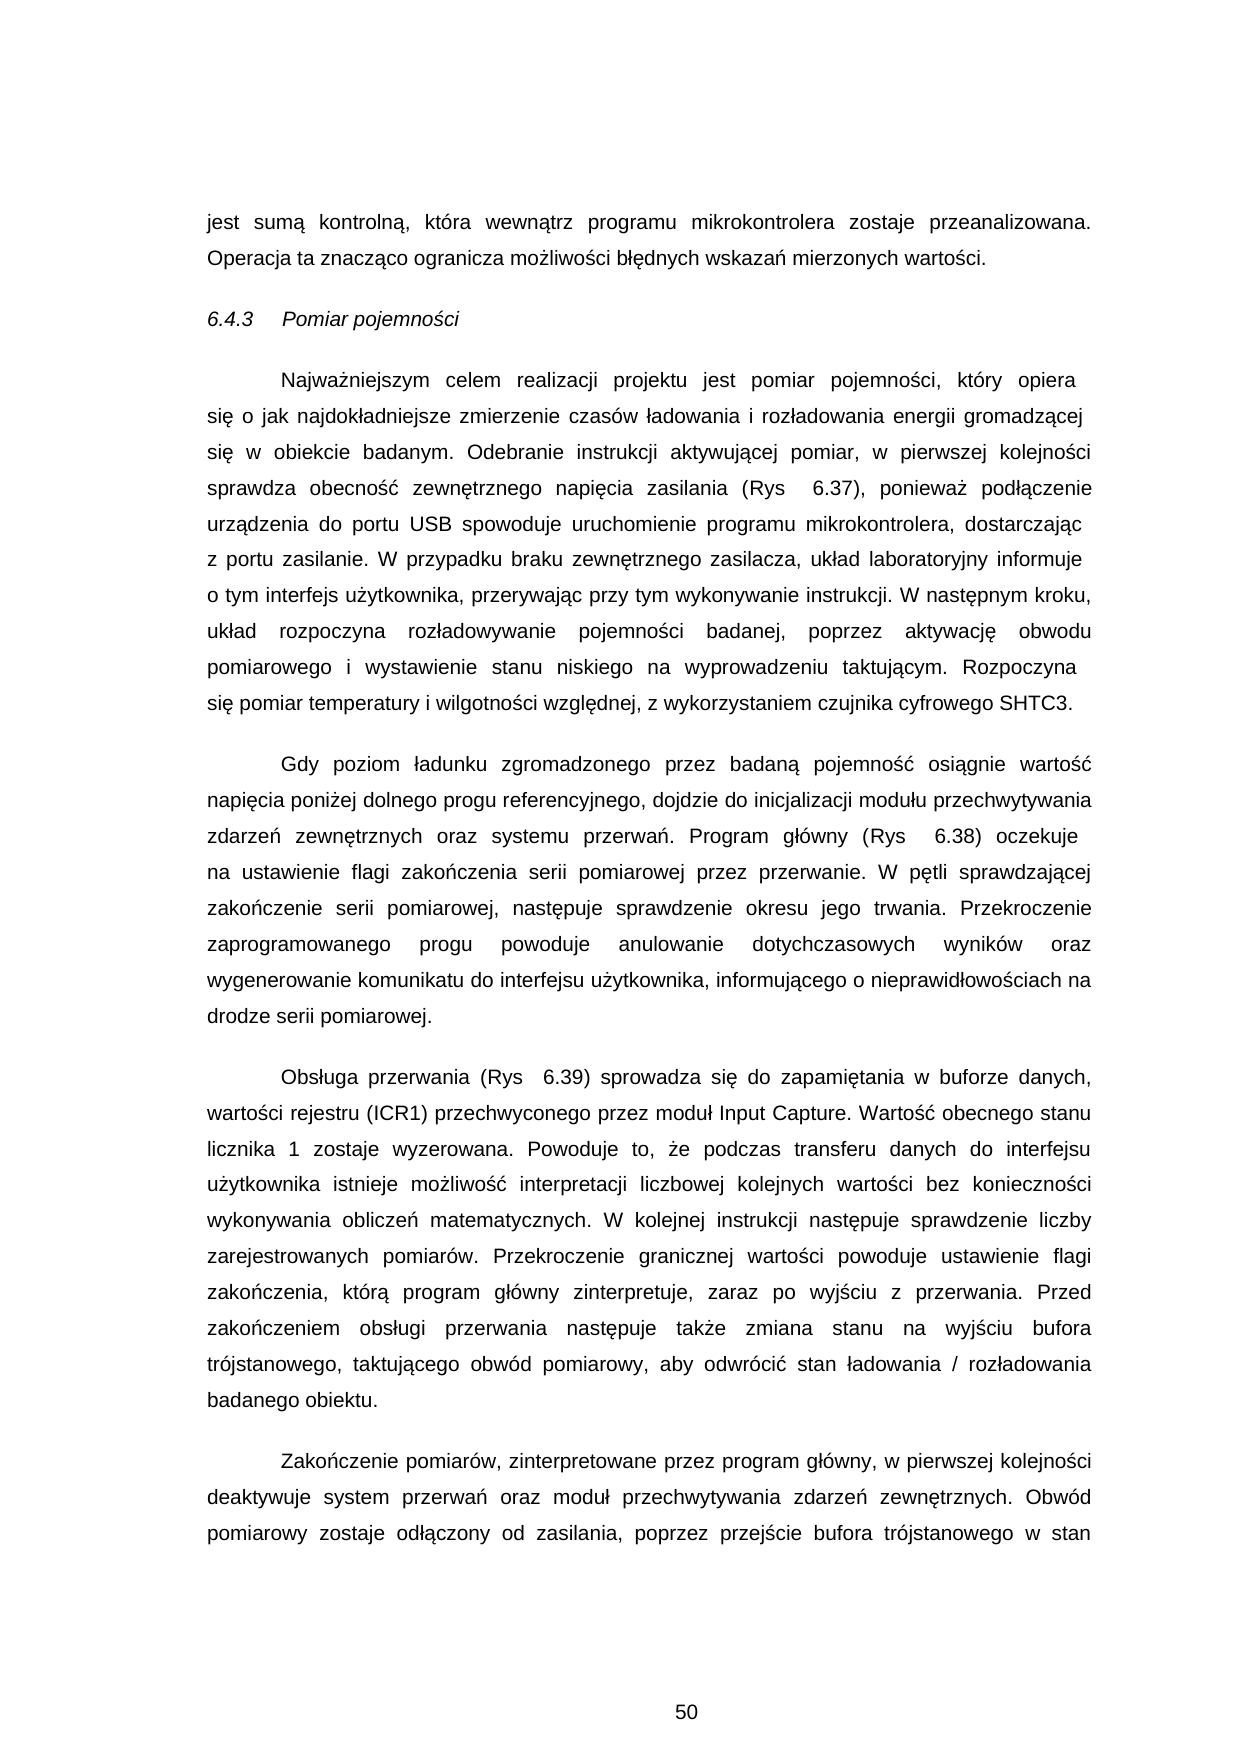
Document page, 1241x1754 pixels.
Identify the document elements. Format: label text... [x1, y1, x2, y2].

subtitle Pomiar pojemności [207, 307, 1092, 331]
